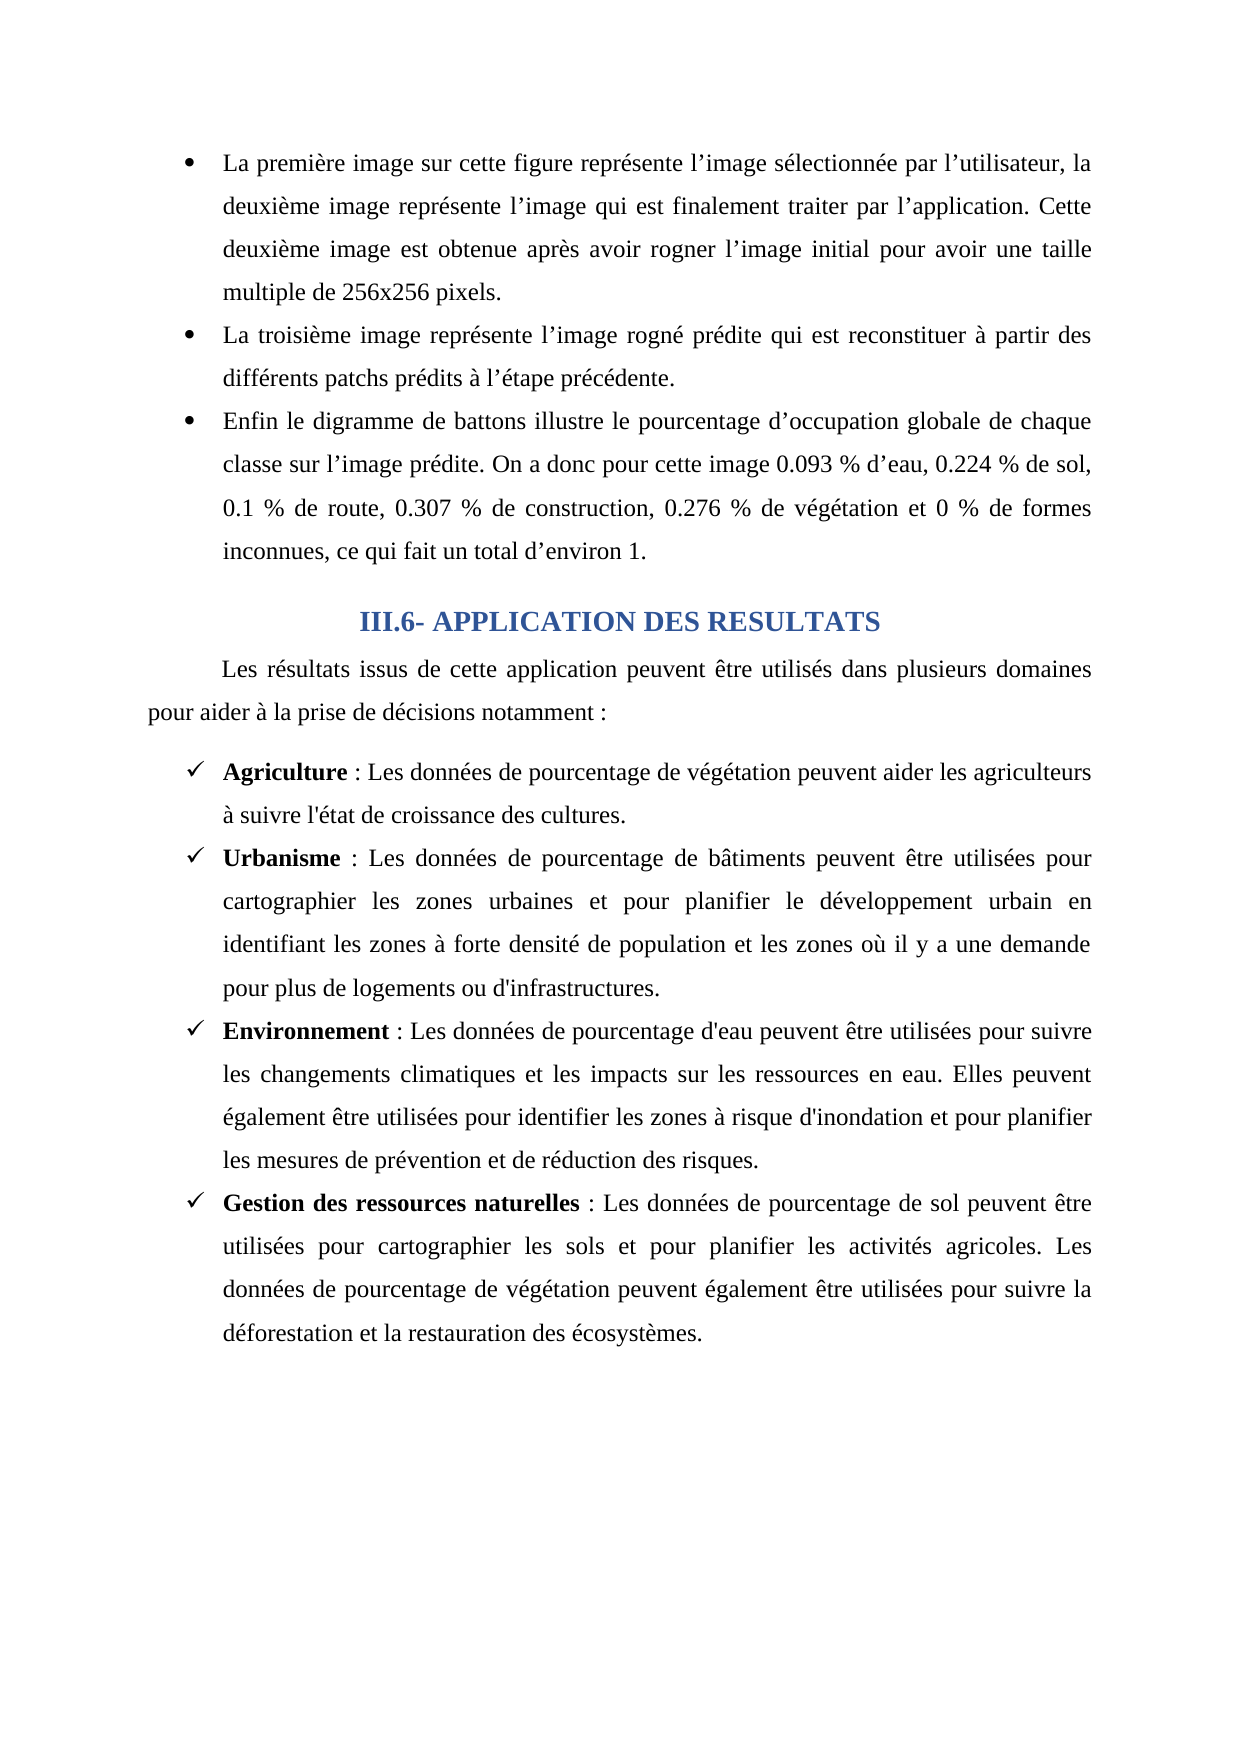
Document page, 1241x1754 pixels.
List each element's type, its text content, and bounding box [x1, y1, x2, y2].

text Les résultats issus de cette application peuvent être utilisés dans plusieurs domaines pour aider à la prise de décisions notamment : [148, 654, 1093, 726]
list La première image sur cette figure représente l’image sélectionnée par l’utilisateur, la deuxième image représente l’image qui est finalement traiter par l’application. Cette deuxième image est obtenue après avoir rogner l’image initial pour avoir une taille multiple de 256x256 pixels. [185, 148, 1093, 306]
list Enfin le digramme de battons illustre le pourcentage d’occupation globale de chaque classe sur l’image prédite. On a donc pour cette image 0.093 % d’eau, 0.224 % de sol, 0.1 % de route, 0.307 % de construction, 0.276 % de végétation et 0 % de formes inconnues, ce qui fait un total d’environ 1. [185, 406, 1093, 564]
subtitle III.6- APPLICATION DES RESULTATS [148, 604, 1093, 637]
list Environnement : Les données de pourcentage d'eau peuvent être utilisées pour suivre les changements climatiques et les impacts sur les ressources en eau. Elles peuvent également être utilisées pour identifier les zones à risque d'inondation et pour planifier les mesures de prévention et de réduction des risques. [185, 1016, 1093, 1174]
list Gestion des ressources naturelles : Les données de pourcentage de sol peuvent être utilisées pour cartographier les sols et pour planifier les activités agricoles. Les données de pourcentage de végétation peuvent également être utilisées pour suivre la déforestation et la restauration des écosystèmes. [185, 1188, 1093, 1346]
list La troisième image représente l’image rogné prédite qui est reconstituer à partir des différents patchs prédits à l’étape précédente. [185, 320, 1093, 392]
list Agriculture : Les données de pourcentage de végétation peuvent aider les agriculteurs à suivre l'état de croissance des cultures. [185, 757, 1093, 829]
list Urbanisme : Les données de pourcentage de bâtiments peuvent être utilisées pour cartographier les zones urbaines et pour planifier le développement urbain en identifiant les zones à forte densité de population et les zones où il y a une demande pour plus de logements ou d'infrastructures. [185, 843, 1093, 1001]
